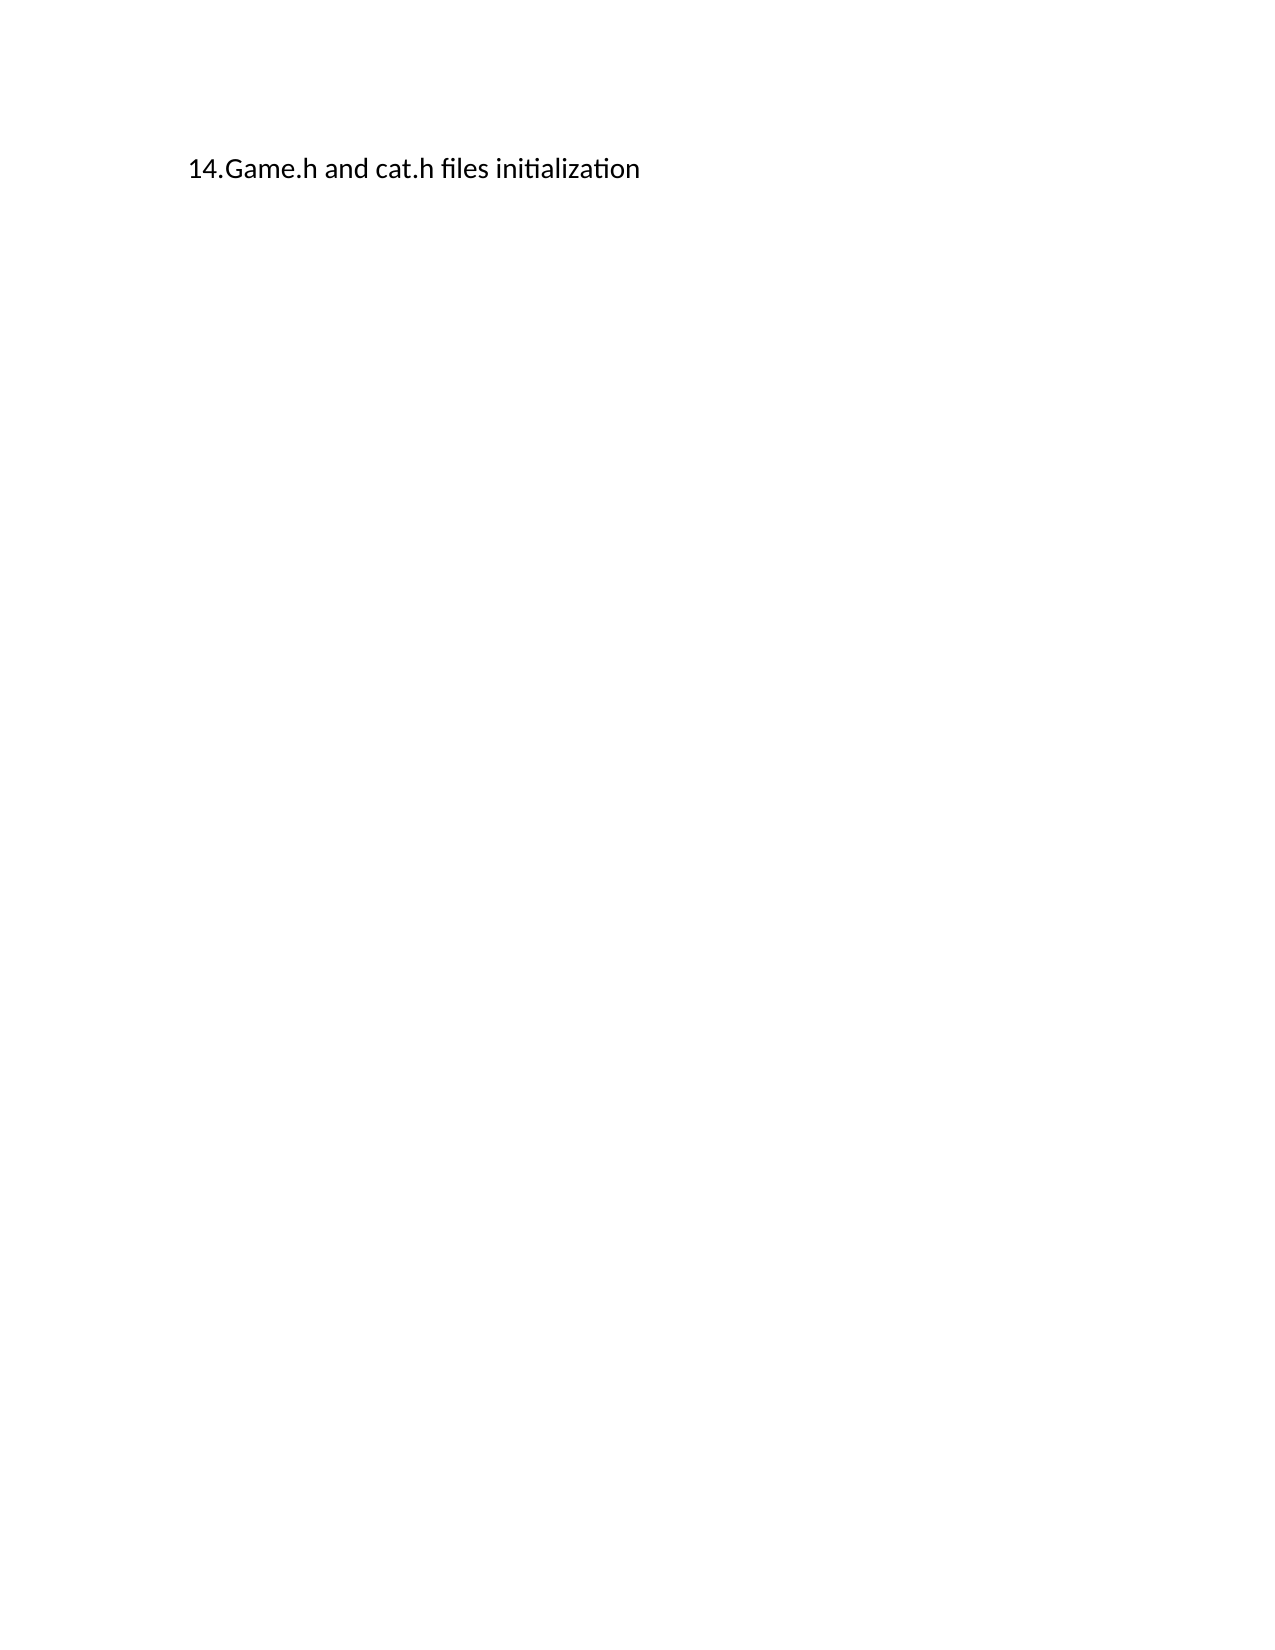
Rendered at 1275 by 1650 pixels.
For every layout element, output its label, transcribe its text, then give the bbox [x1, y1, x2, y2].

list Game.h and cat.h files initialization [187, 150, 1125, 186]
